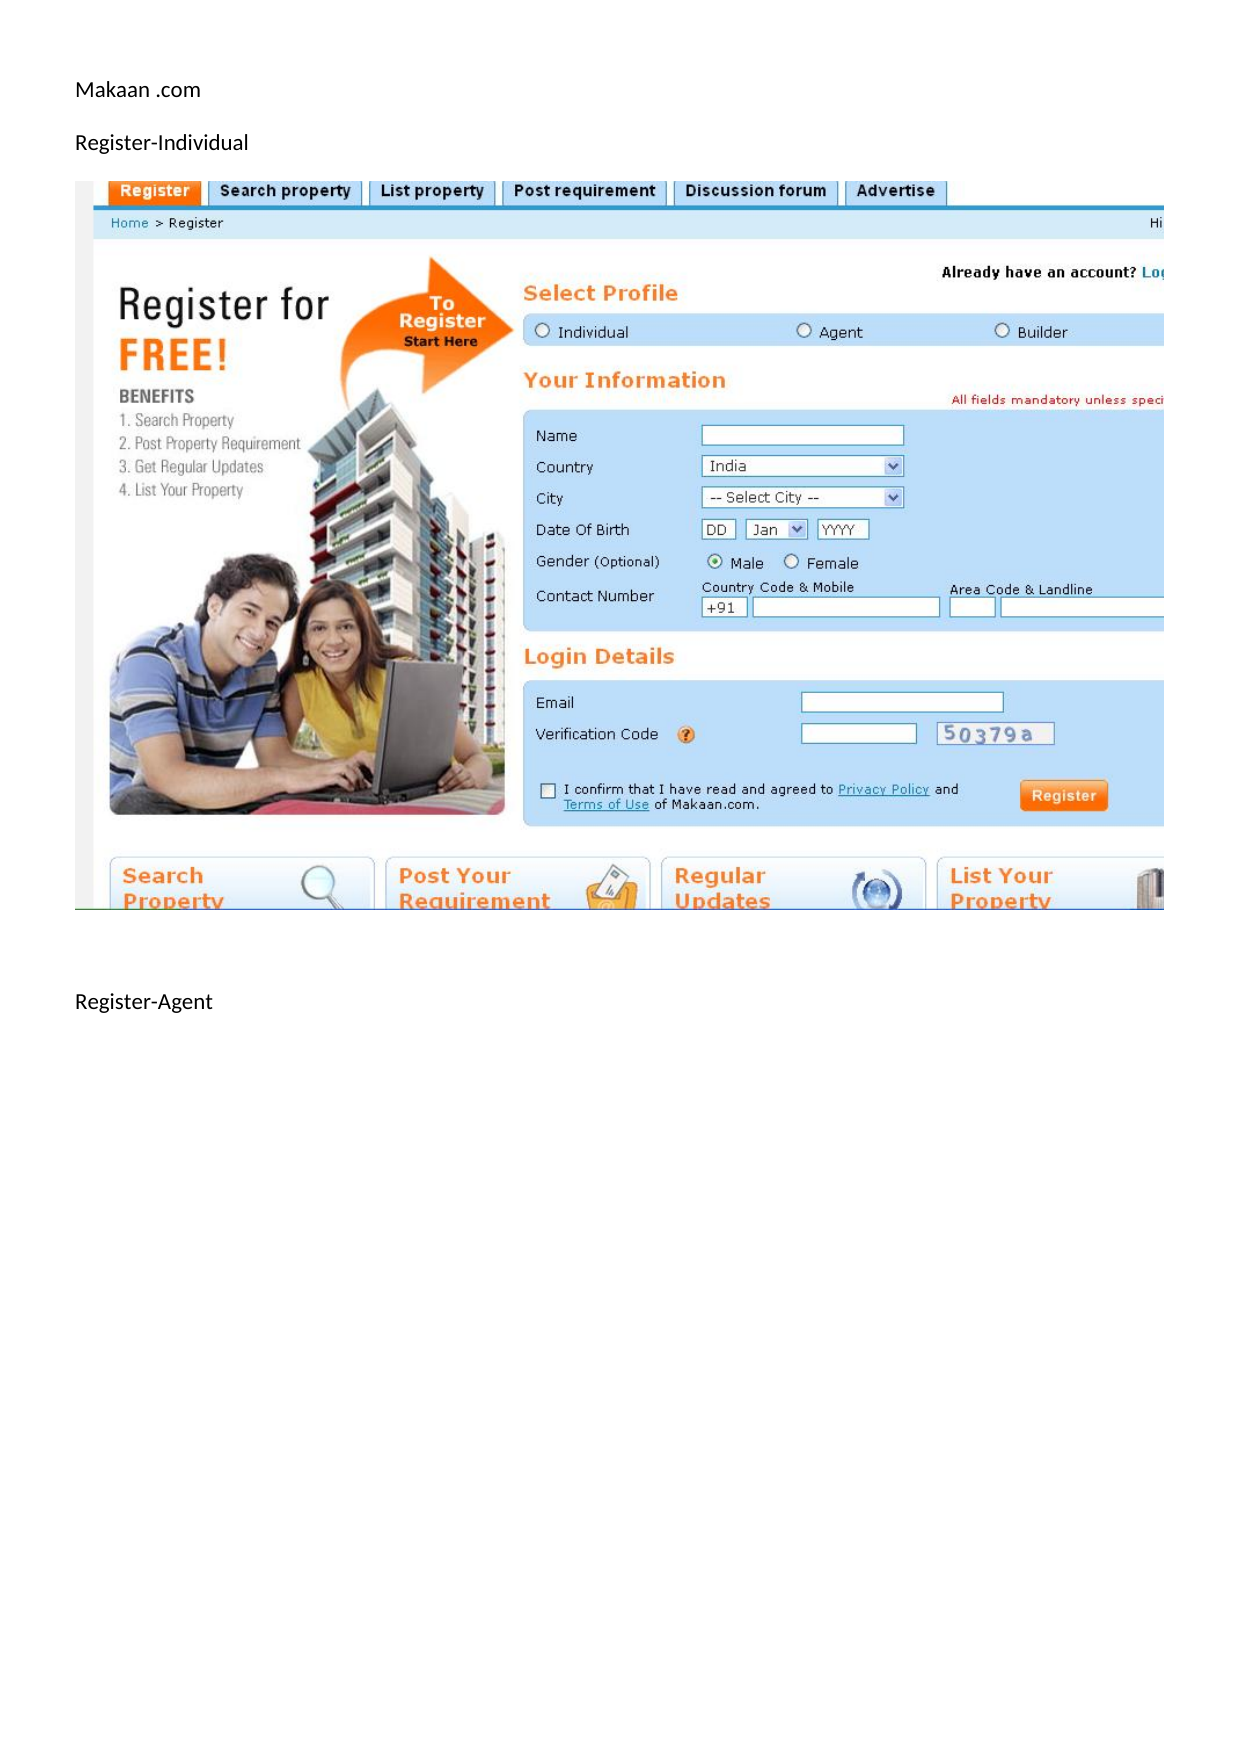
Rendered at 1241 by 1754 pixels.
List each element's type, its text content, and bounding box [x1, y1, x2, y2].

text Register-Individual [75, 128, 1165, 156]
picture [75, 181, 1164, 910]
text Register-Agent [75, 987, 1165, 1015]
text Makaan .com [75, 75, 1165, 103]
